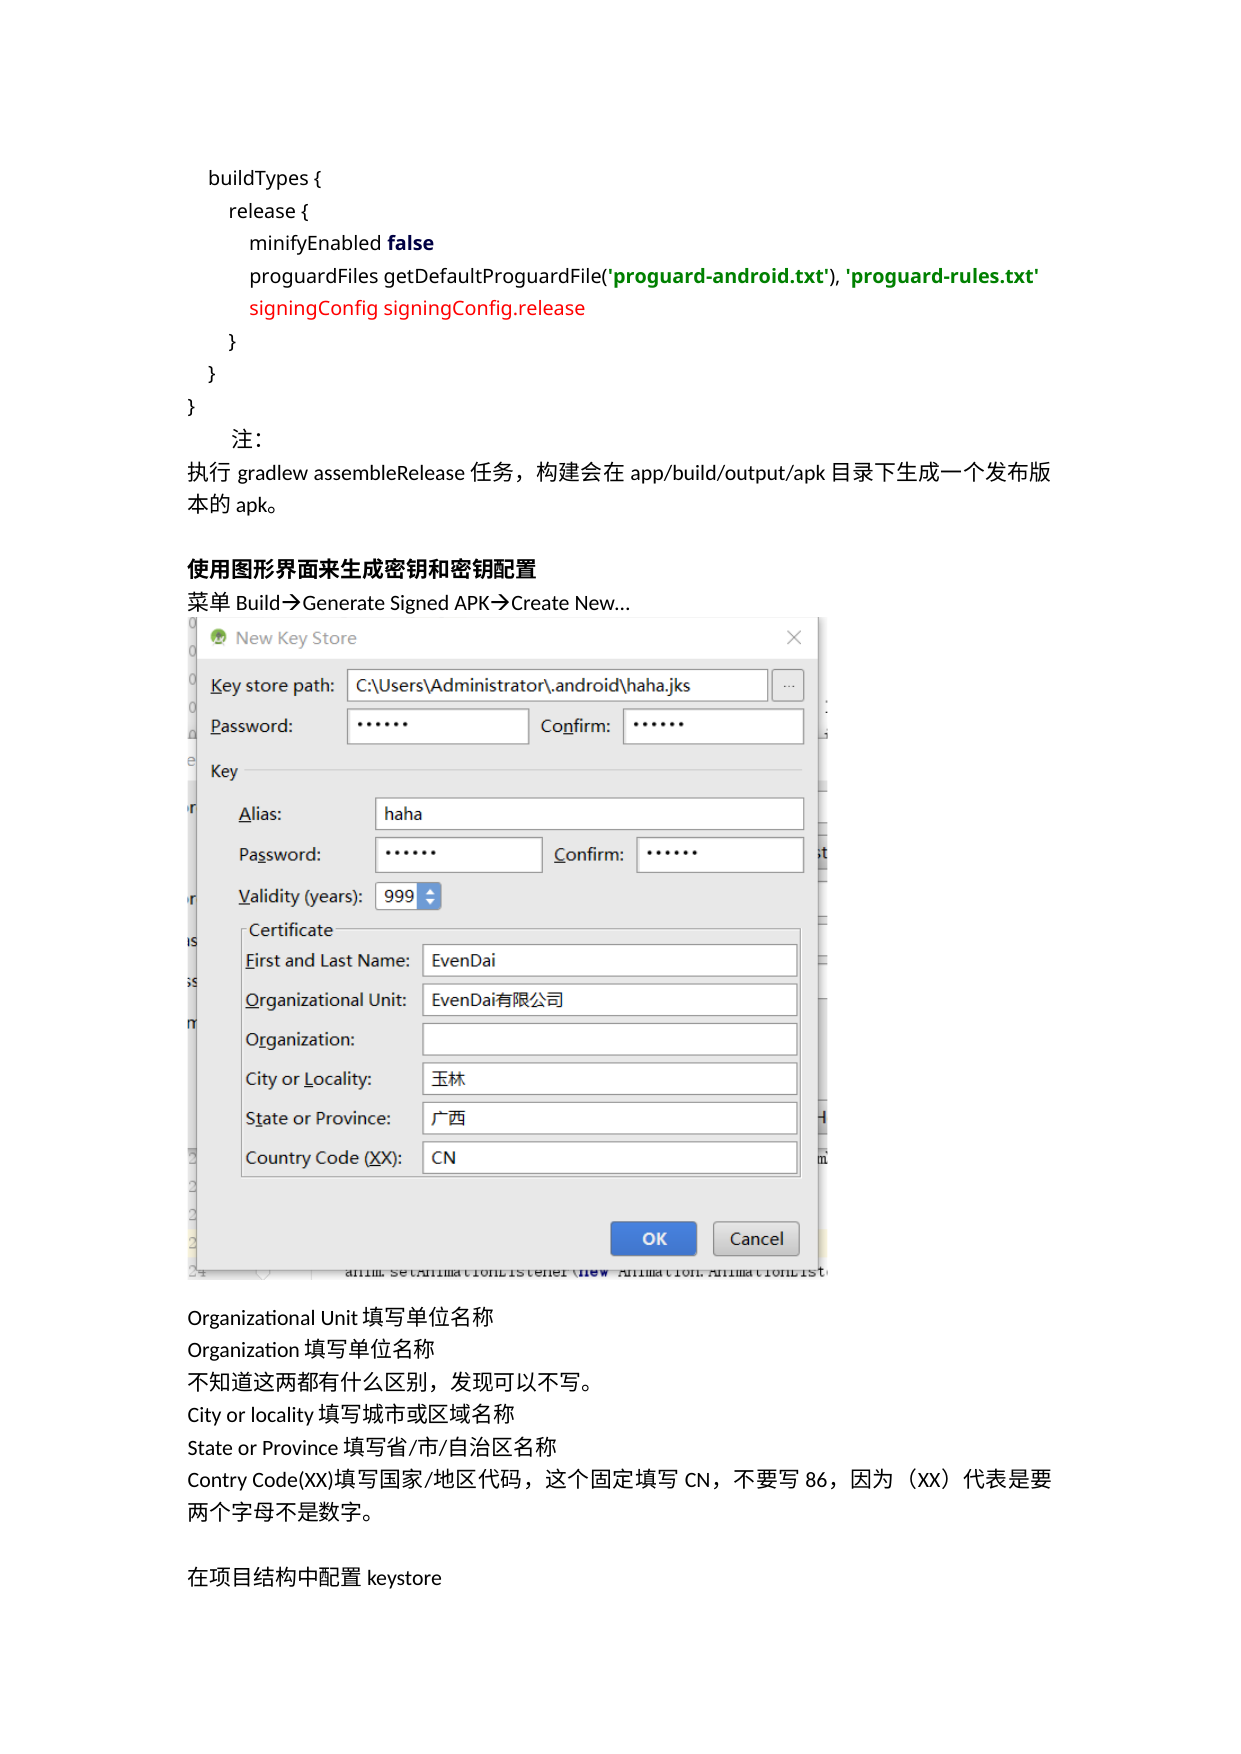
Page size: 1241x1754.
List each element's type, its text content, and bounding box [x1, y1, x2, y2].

text 菜单BuildGenerate Signed APKCreate New… [187, 584, 1053, 617]
text 执行 gradlew assembleRelease任务，构建会在app/build/output/apk目录下生成一个发布版本的apk。 [187, 454, 1053, 519]
text 在项目结构中配置keystore [187, 1559, 1053, 1592]
text 不知道这两都有什么区别，发现可以不写。 [187, 1364, 1053, 1397]
text buildTypes { release { minifyEnabled false proguardFiles getDefaultProguardFile('proguard-android.txt'), 'proguard-rules.txt' signingConfig signingConfig.release } } } [187, 162, 1053, 422]
text Organizational Unit填写单位名称 [187, 1299, 1053, 1332]
text Organization填写单位名称 [187, 1332, 1053, 1364]
text 使用图形界面来生成密钥和密钥配置 [187, 552, 1053, 584]
text Contry Code(XX)填写国家/地区代码，这个固定填写CN，不要写86，因为（XX）代表是要两个字母不是数字。 [187, 1462, 1053, 1527]
text 注： [187, 422, 1053, 454]
text City or locality填写城市或区域名称 [187, 1397, 1053, 1429]
picture [187, 617, 828, 1280]
text State or Province填写省/市/自治区名称 [187, 1429, 1053, 1462]
